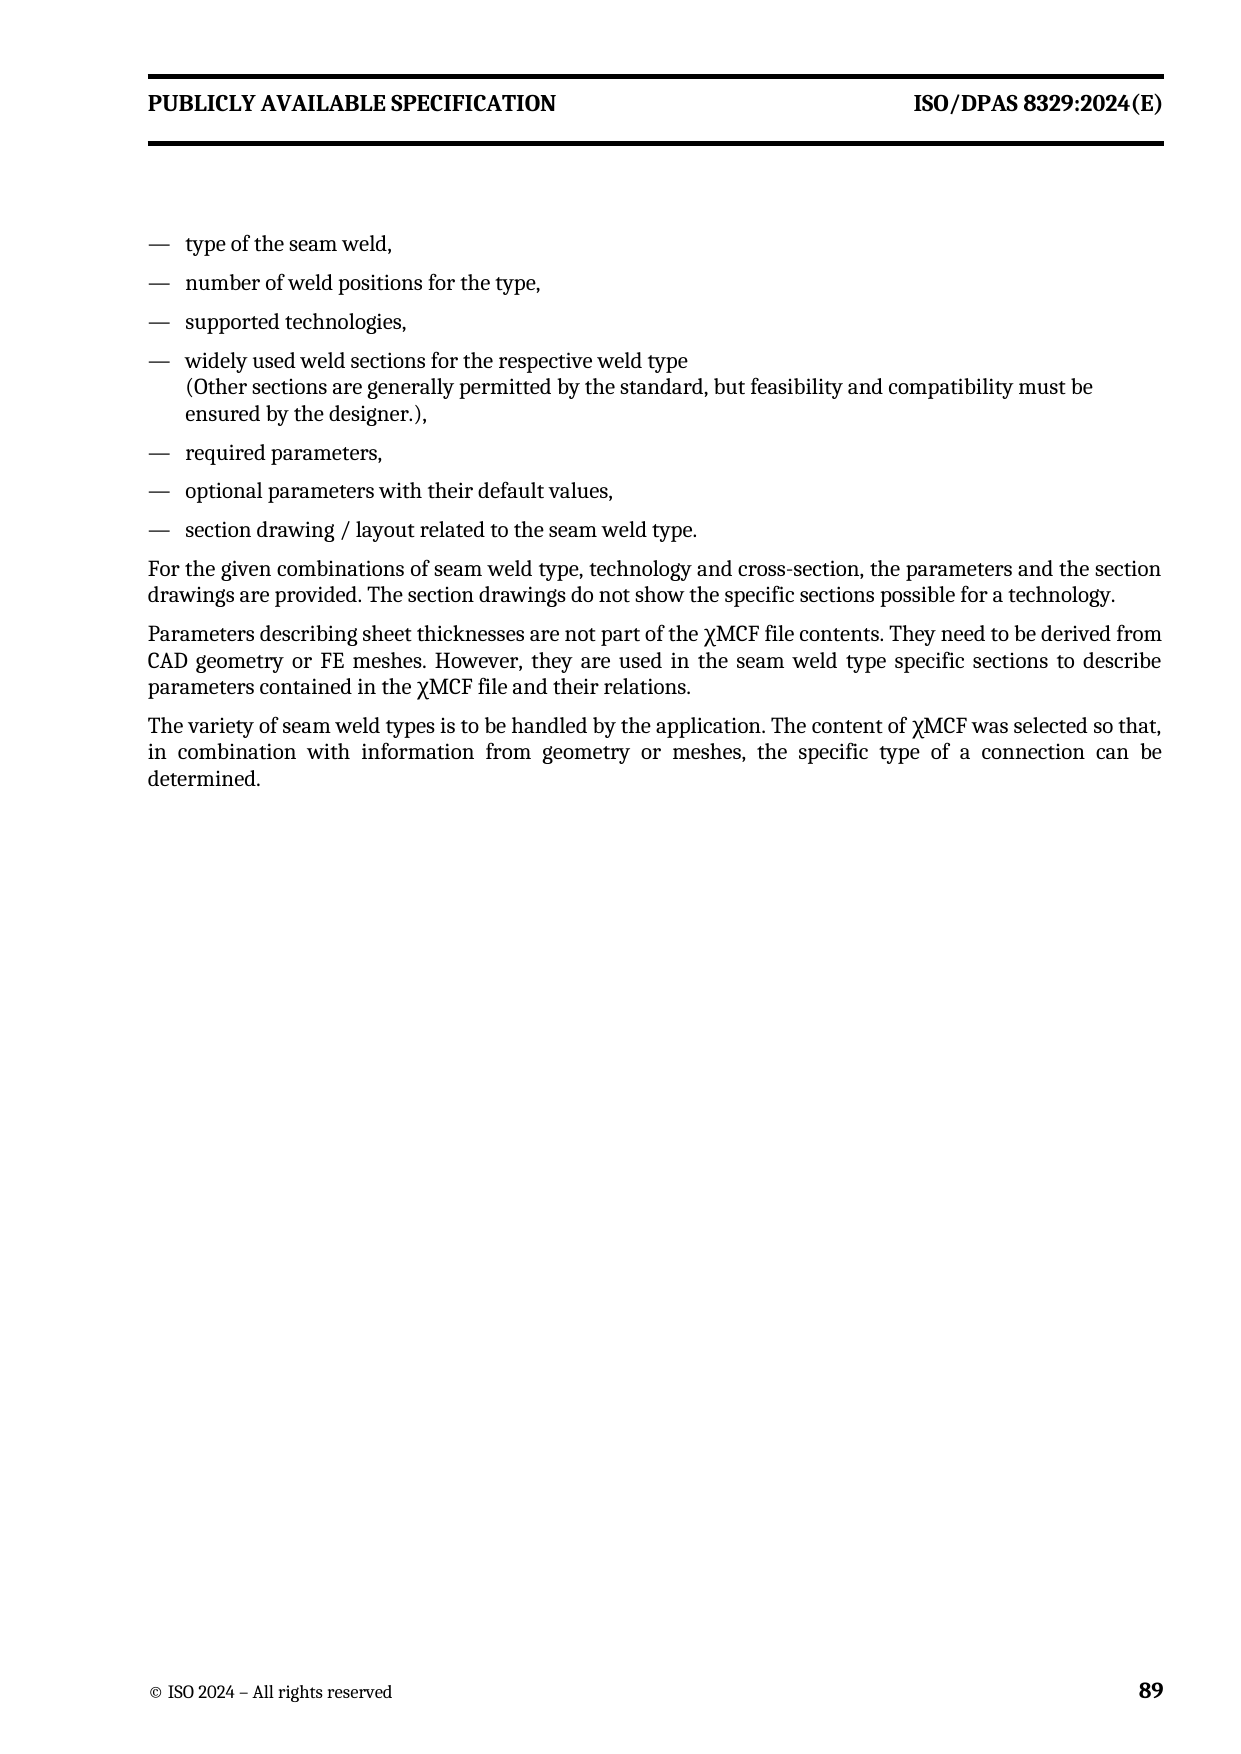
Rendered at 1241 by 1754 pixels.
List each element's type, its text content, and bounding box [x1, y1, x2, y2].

text Parameters describing sheet thicknesses are not part of the χMCF file contents. They need to be derived from CAD geometry or FE meshes. However, they are used in the seam weld type specific sections to describe parameters contained in the χMCF file and their relations. [148, 621, 1163, 700]
list optional parameters with their default values, [148, 478, 1163, 504]
text For the given combinations of seam weld type, technology and cross-section, the parameters and the section drawings are provided. The section drawings do not show the specific sections possible for a technology. [148, 556, 1163, 608]
list type of the seam weld, [148, 231, 1163, 257]
list section drawing / layout related to the seam weld type. [148, 517, 1163, 543]
list widely used weld sections for the respective weld type (Other sections are generally permitted by the standard, but feasibility and compatibility must be ensured by the designer.), [148, 348, 1163, 427]
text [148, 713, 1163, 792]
list supported technologies, [148, 309, 1163, 335]
list number of weld positions for the type, [148, 270, 1163, 296]
list required parameters, [148, 439, 1163, 466]
